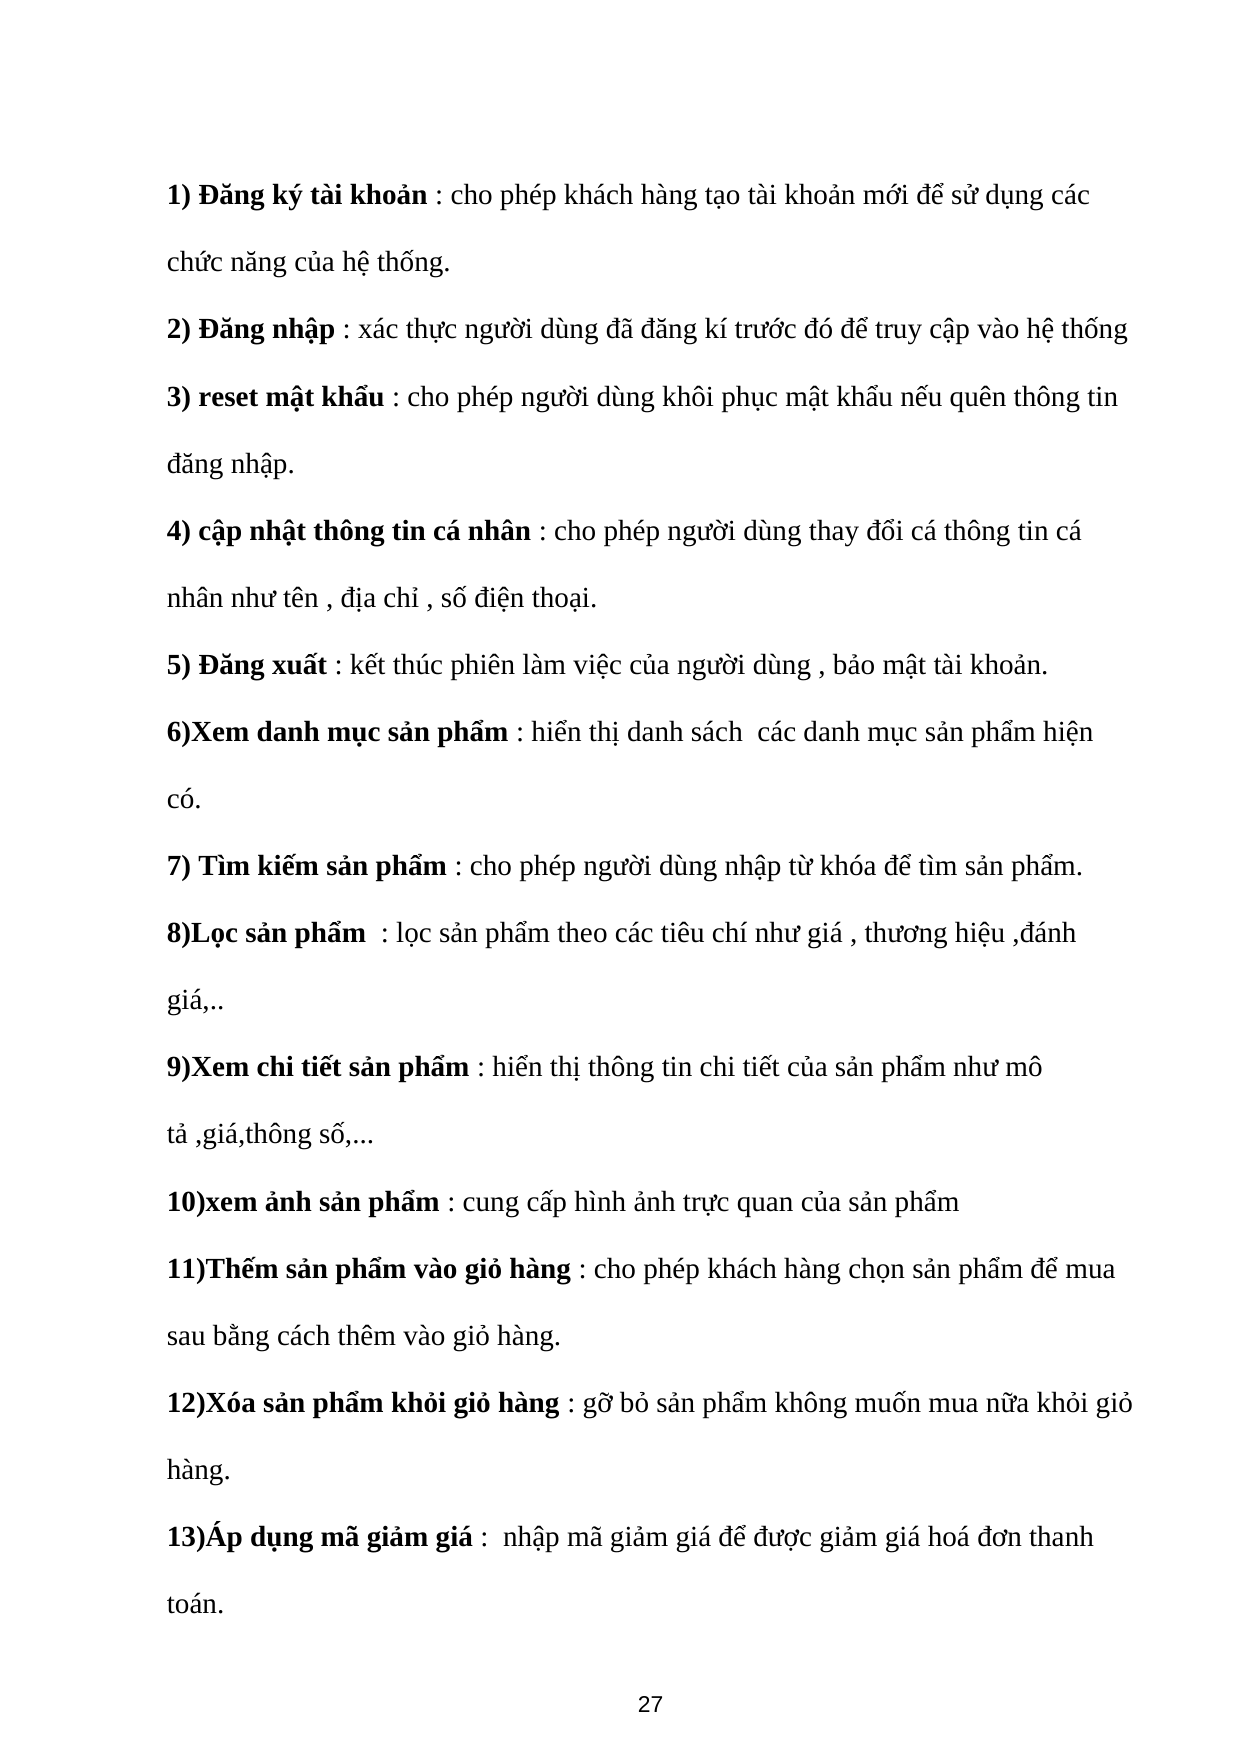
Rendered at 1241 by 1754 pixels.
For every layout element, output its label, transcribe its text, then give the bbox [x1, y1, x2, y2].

text 2) Đăng nhập : xác thực người dùng đã đăng kí trước đó để truy cập vào hệ thống [167, 312, 1134, 345]
text 13)Áp dụng mã giảm giá : nhập mã giảm giá để được giảm giá hoá đơn thanh toán. [167, 1519, 1134, 1620]
text 3) reset mật khẩu : cho phép người dùng khôi phục mật khẩu nếu quên thông tin đăng nhập. [167, 379, 1134, 479]
text 7) Tìm kiếm sản phẩm : cho phép người dùng nhập từ khóa để tìm sản phẩm. [167, 848, 1134, 882]
text 5) Đăng xuất : kết thúc phiên làm việc của người dùng , bảo mật tài khoản. [167, 647, 1134, 681]
text 11)Thếm sản phẩm vào giỏ hàng : cho phép khách hàng chọn sản phẩm để mua sau bằng cách thêm vào giỏ hàng. [167, 1251, 1134, 1351]
text 4) cập nhật thông tin cá nhân : cho phép người dùng thay đổi cá thông tin cá nhân như tên , địa chỉ , số điện thoại. [167, 513, 1134, 613]
text 12)Xóa sản phẩm khỏi giỏ hàng : gỡ bỏ sản phẩm không muốn mua nữa khỏi giỏ hàng. [167, 1385, 1134, 1486]
text 8)Lọc sản phẩm : lọc sản phẩm theo các tiêu chí như giá , thương hiệu ,đánh giá,.. [167, 915, 1134, 1016]
text 1) Đăng ký tài khoản : cho phép khách hàng tạo tài khoản mới để sử dụng các chức năng của hệ thống. [167, 177, 1134, 278]
text 6)Xem danh mục sản phẩm : hiển thị danh sách các danh mục sản phẩm hiện có. [167, 714, 1134, 815]
text 10)xem ảnh sản phẩm : cung cấp hình ảnh trực quan của sản phẩm [167, 1184, 1134, 1217]
text 9)Xem chi tiết sản phẩm : hiển thị thông tin chi tiết của sản phẩm như mô tả ,giá,thông số,... [167, 1049, 1134, 1150]
